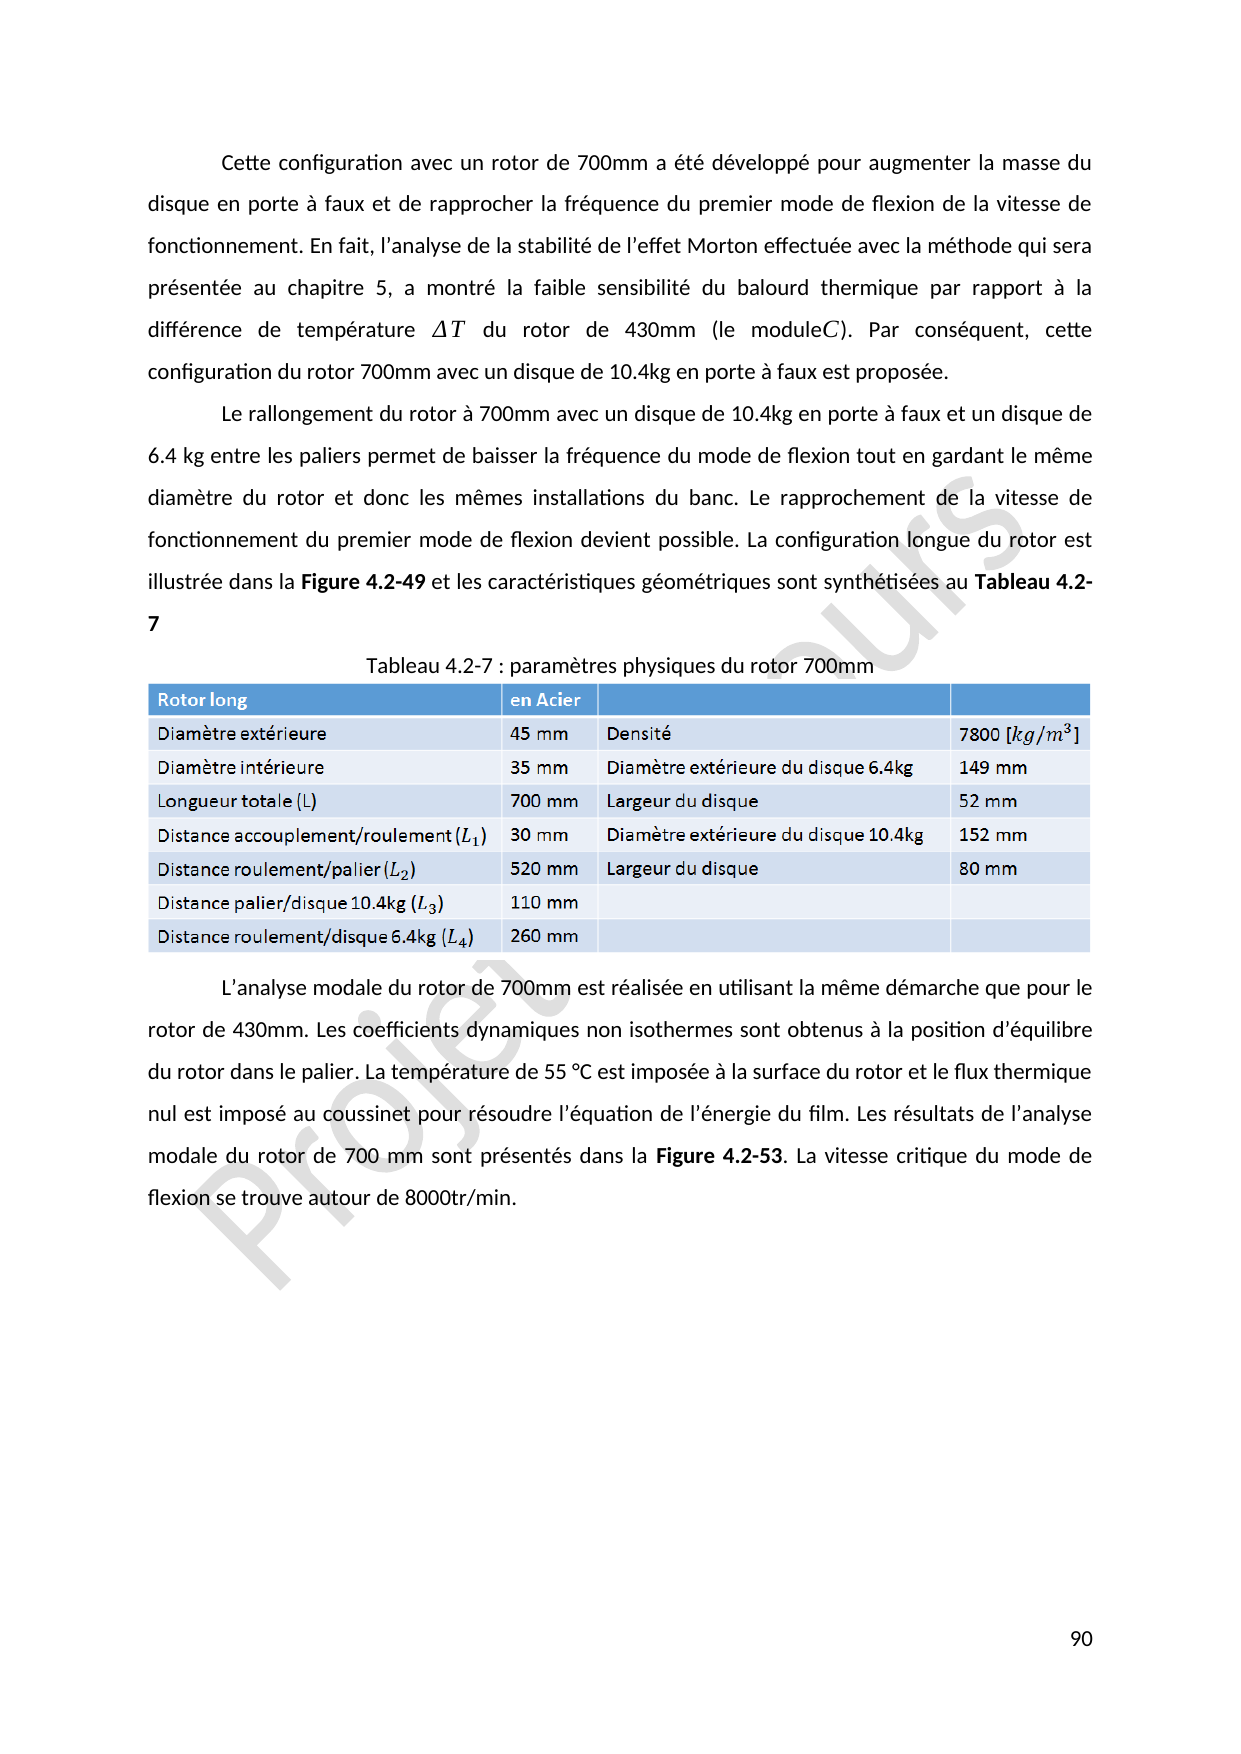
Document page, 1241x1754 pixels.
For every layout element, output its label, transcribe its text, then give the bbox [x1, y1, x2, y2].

picture [147, 679, 1093, 960]
text Cette configuration avec un rotor de 700mm a été développé pour augmenter la masse du disque en porte à faux et de rapprocher la fréquence du premier mode de flexion de la vitesse de fonctionnement. En fait, l’analyse de la stabilité de l’effet Morton effectuée avec la méthode qui sera présentée au chapitre 5, a montré la faible sensibilité du balourd thermique par rapport à la différence de température du rotor de 430mm (le module). Par conséquent, cette configuration du rotor 700mm avec un disque de 10.4kg en porte à faux est proposée. [148, 148, 1093, 386]
